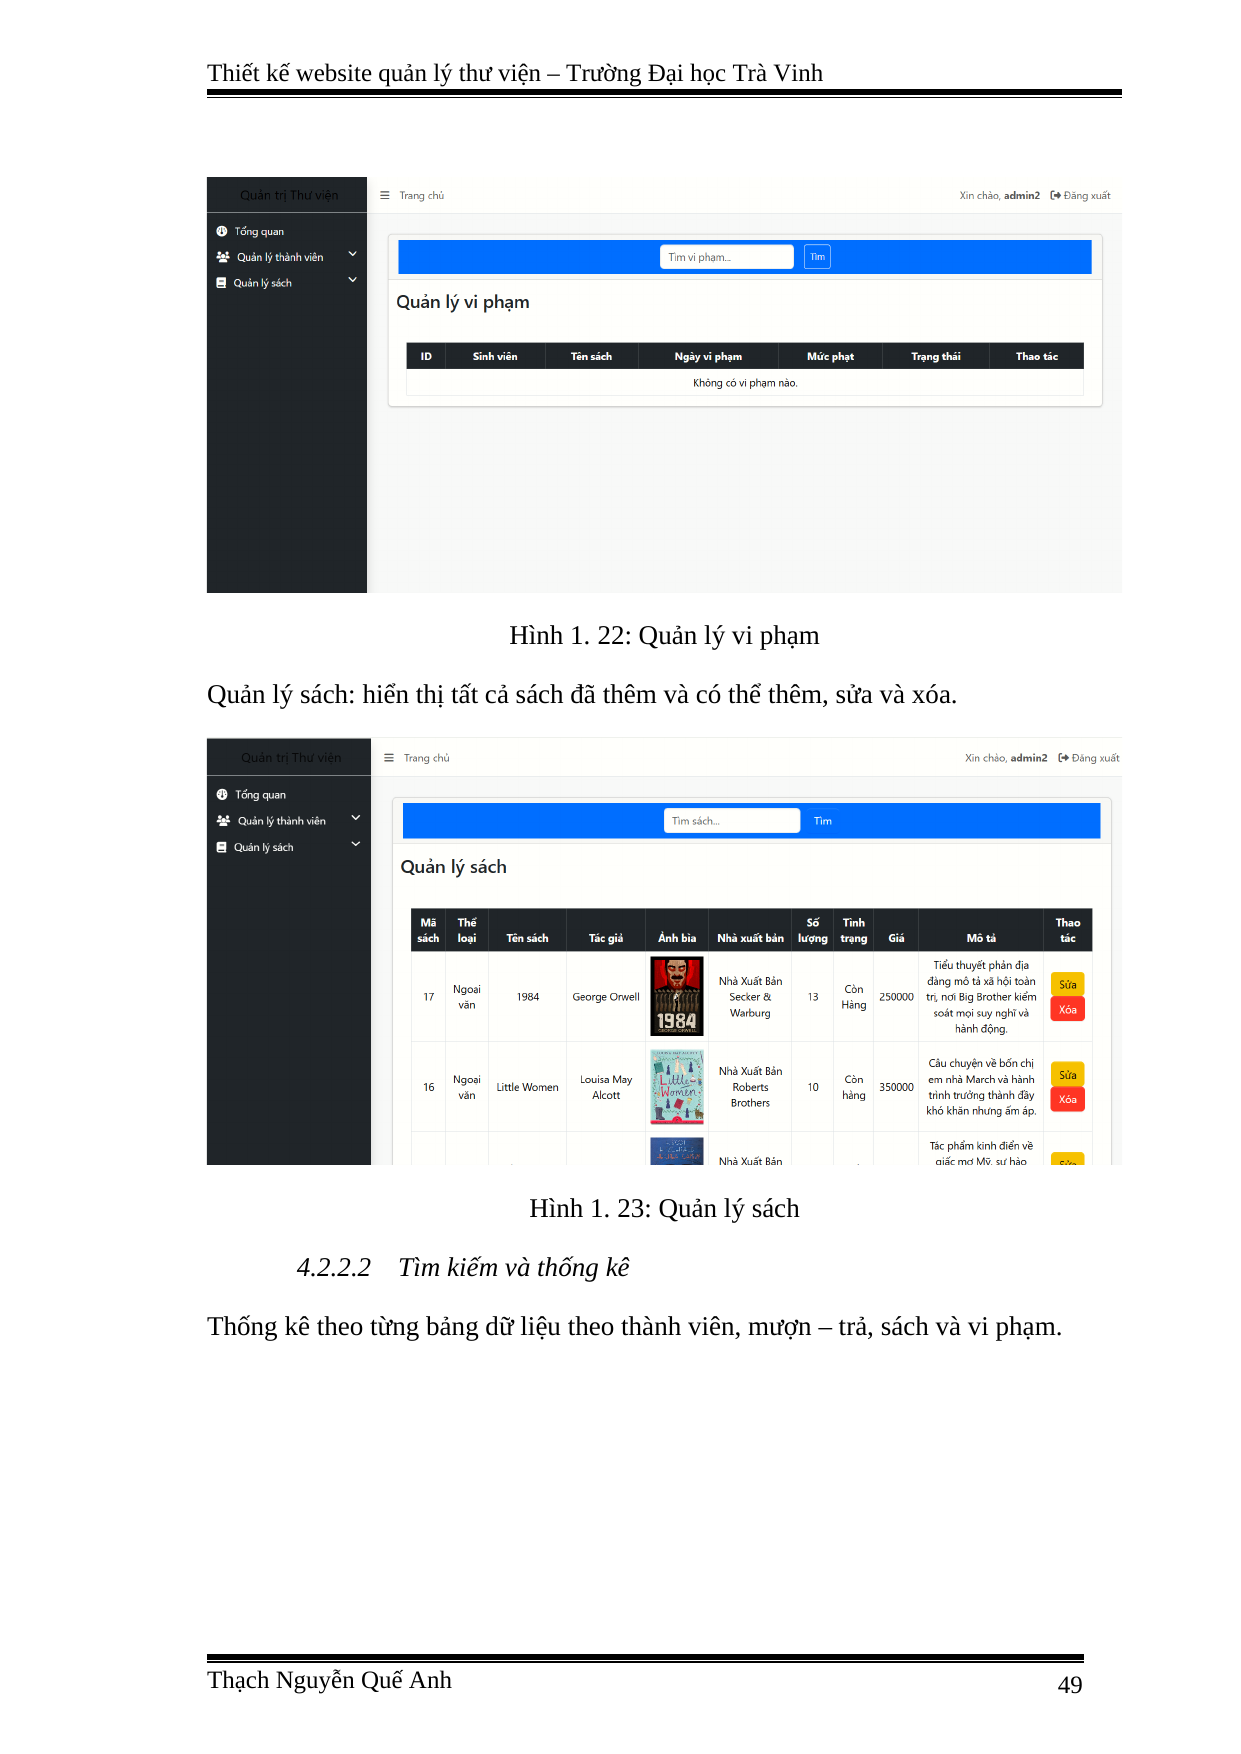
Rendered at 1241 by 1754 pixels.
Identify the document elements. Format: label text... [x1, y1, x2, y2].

picture [206, 737, 1123, 1165]
text Hình 1. 22: Quản lý vi phạm [207, 619, 1122, 651]
text Hình 1. 23: Quản lý sách [207, 1192, 1122, 1223]
subtitle 4.2.2.2 Tìm kiếm và thống kê [297, 1251, 1122, 1282]
picture [206, 177, 1123, 593]
text Thống kê theo từng bảng dữ liệu theo thành viên, mượn – trả, sách và vi phạm. [207, 1310, 1122, 1341]
text Quản lý sách: hiển thị tất cả sách đã thêm và có thể thêm, sửa và xóa. [207, 679, 1122, 710]
